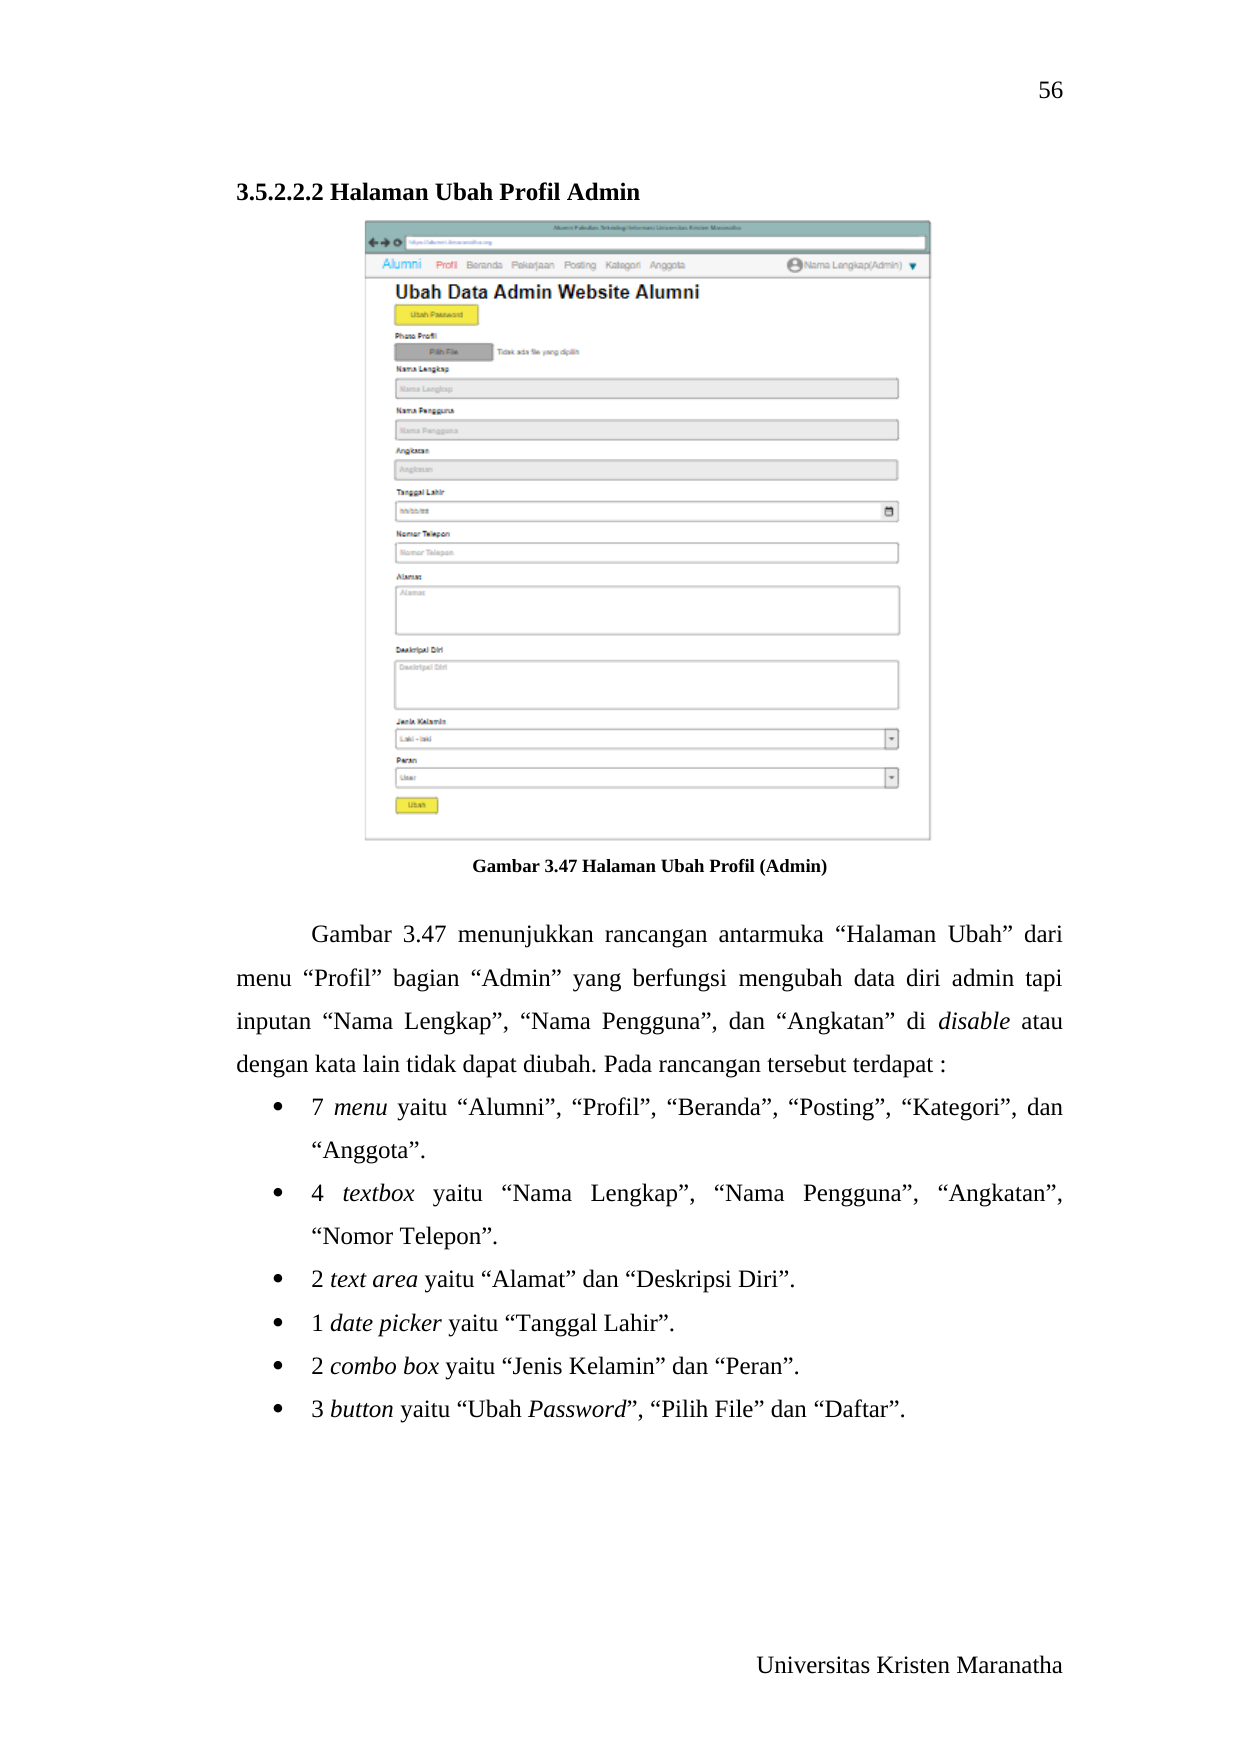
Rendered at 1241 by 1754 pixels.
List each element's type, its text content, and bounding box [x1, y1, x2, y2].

picture [364, 220, 935, 841]
list 2 text area yaitu “Alamat” dan “Deskripsi Diri”. [274, 1264, 1063, 1293]
list 2 combo box yaitu “Jenis Kelamin” dan “Peran”. [274, 1351, 1063, 1379]
list 3 button yaitu “Ubah Password”, “Pilih File” dan “Daftar”. [274, 1394, 1063, 1423]
subtitle Halaman Ubah Profil Admin [236, 177, 1063, 206]
text Gambar 3.47 menunjukkan rancangan antarmuka “Halaman Ubah” dari menu “Profil” bagian “Admin” yang berfungsi mengubah data diri admin tapi inputan “Nama Lengkap”, “Nama Pengguna”, dan “Angkatan” di disable atau dengan kata lain tidak dapat diubah. Pada rancangan tersebut terdapat : [236, 919, 1063, 1078]
list 4 textbox yaitu “Nama Lengkap”, “Nama Pengguna”, “Angkatan”, “Nomor Telepon”. [274, 1178, 1063, 1250]
list 7 menu yaitu “Alumni”, “Profil”, “Beranda”, “Posting”, “Kategori”, dan “Anggota”. [274, 1092, 1063, 1164]
list 1 date picker yaitu “Tanggal Lahir”. [274, 1308, 1063, 1336]
